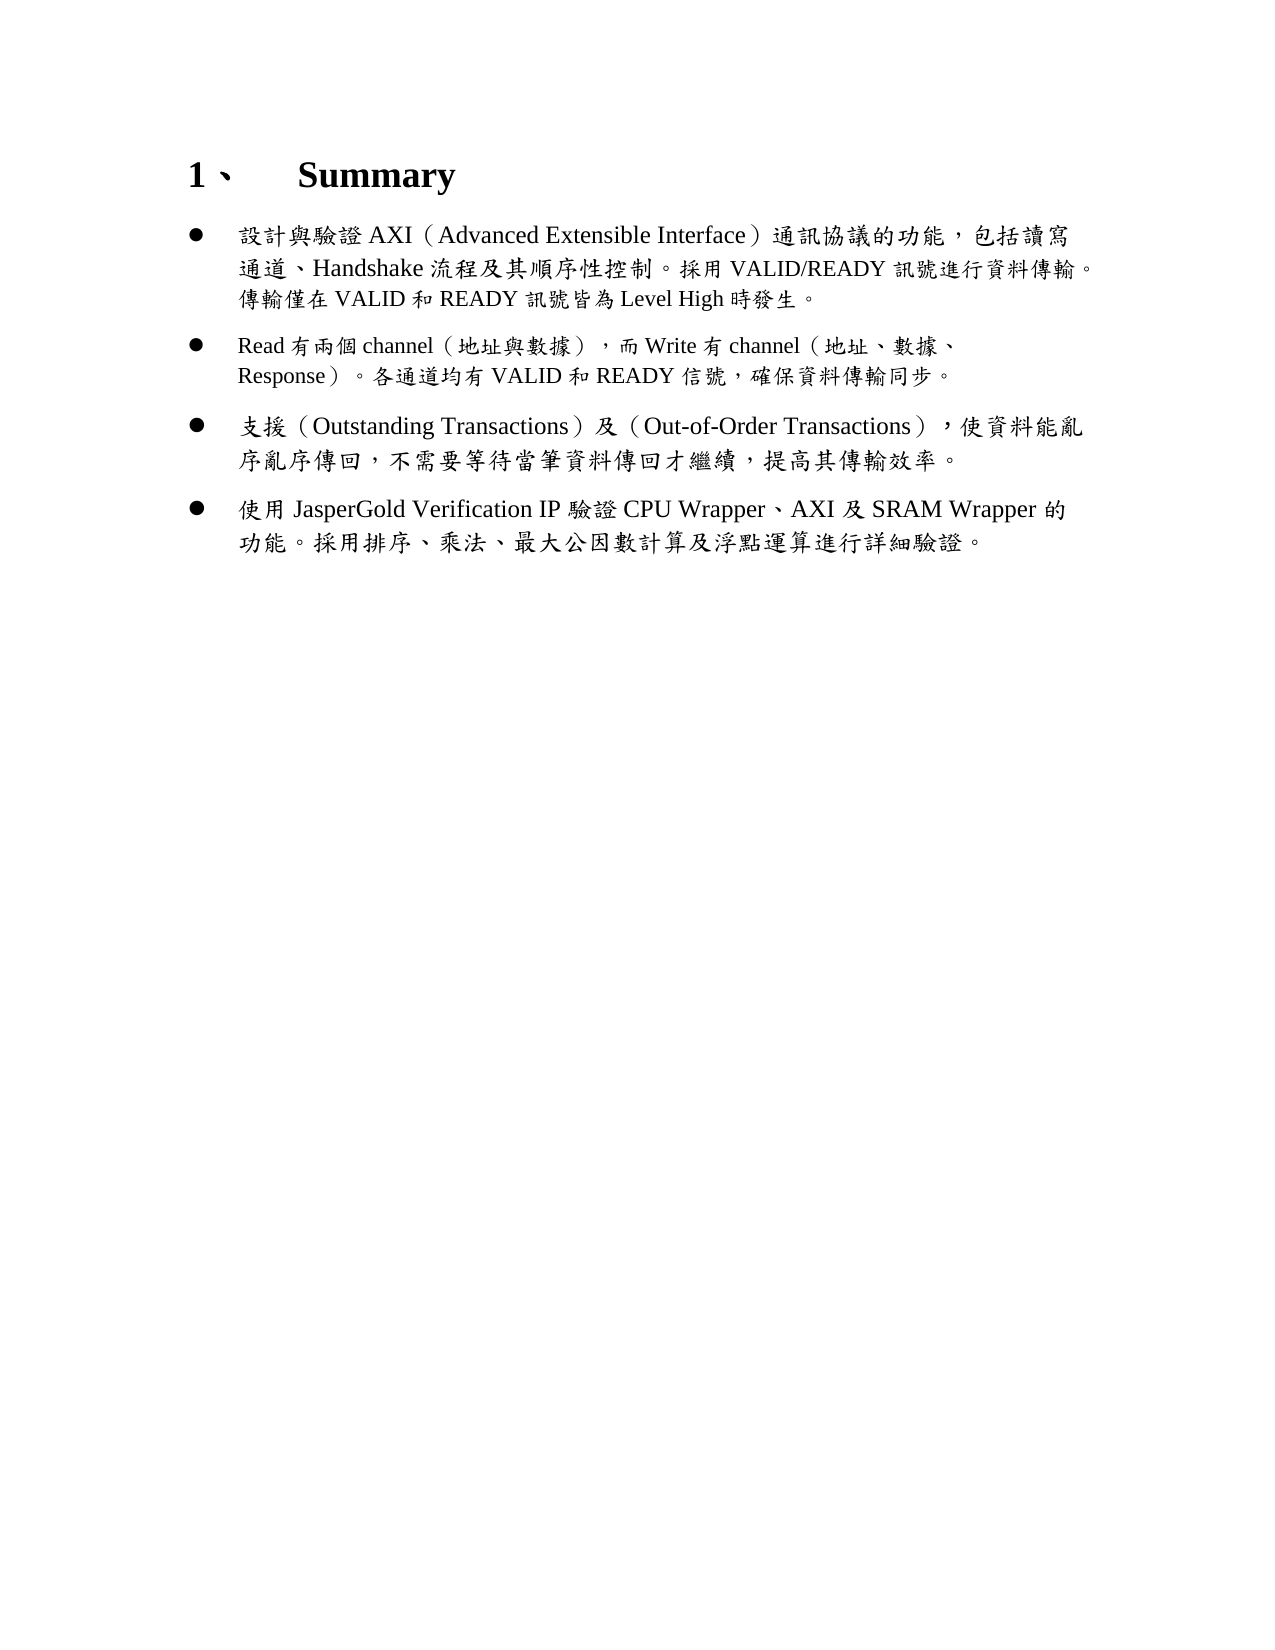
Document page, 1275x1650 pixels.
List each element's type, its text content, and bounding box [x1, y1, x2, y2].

list 支援（Outstanding Transactions）及（Out-of-Order Transactions），使資料能亂序亂序傳回，不需要等待當筆資料傳回才繼續，提高其傳輸效率。 [187, 407, 1087, 473]
list 使用 JasperGold Verification IP 驗證 CPU Wrapper、AXI 及 SRAM Wrapper 的功能。採用排序、乘法、最大公因數計算及浮點運算進行詳細驗證。 [187, 492, 1087, 555]
list 設計與驗證 AXI（Advanced Extensible Interface）通訊協議的功能，包括讀寫通道、Handshake流程及其順序性控制。採用 VALID/READY 訊號進行資料傳輸。傳輸僅在 VALID 和 READY 訊號皆為Level High時發生。 [187, 218, 1087, 312]
list Read有兩個channel（地址與數據），而Write有channel（地址、數據、Response）。各通道均有 VALID 和 READY 信號，確保資料傳輸同步。 [187, 331, 1087, 389]
subtitle Summary [187, 150, 1087, 196]
